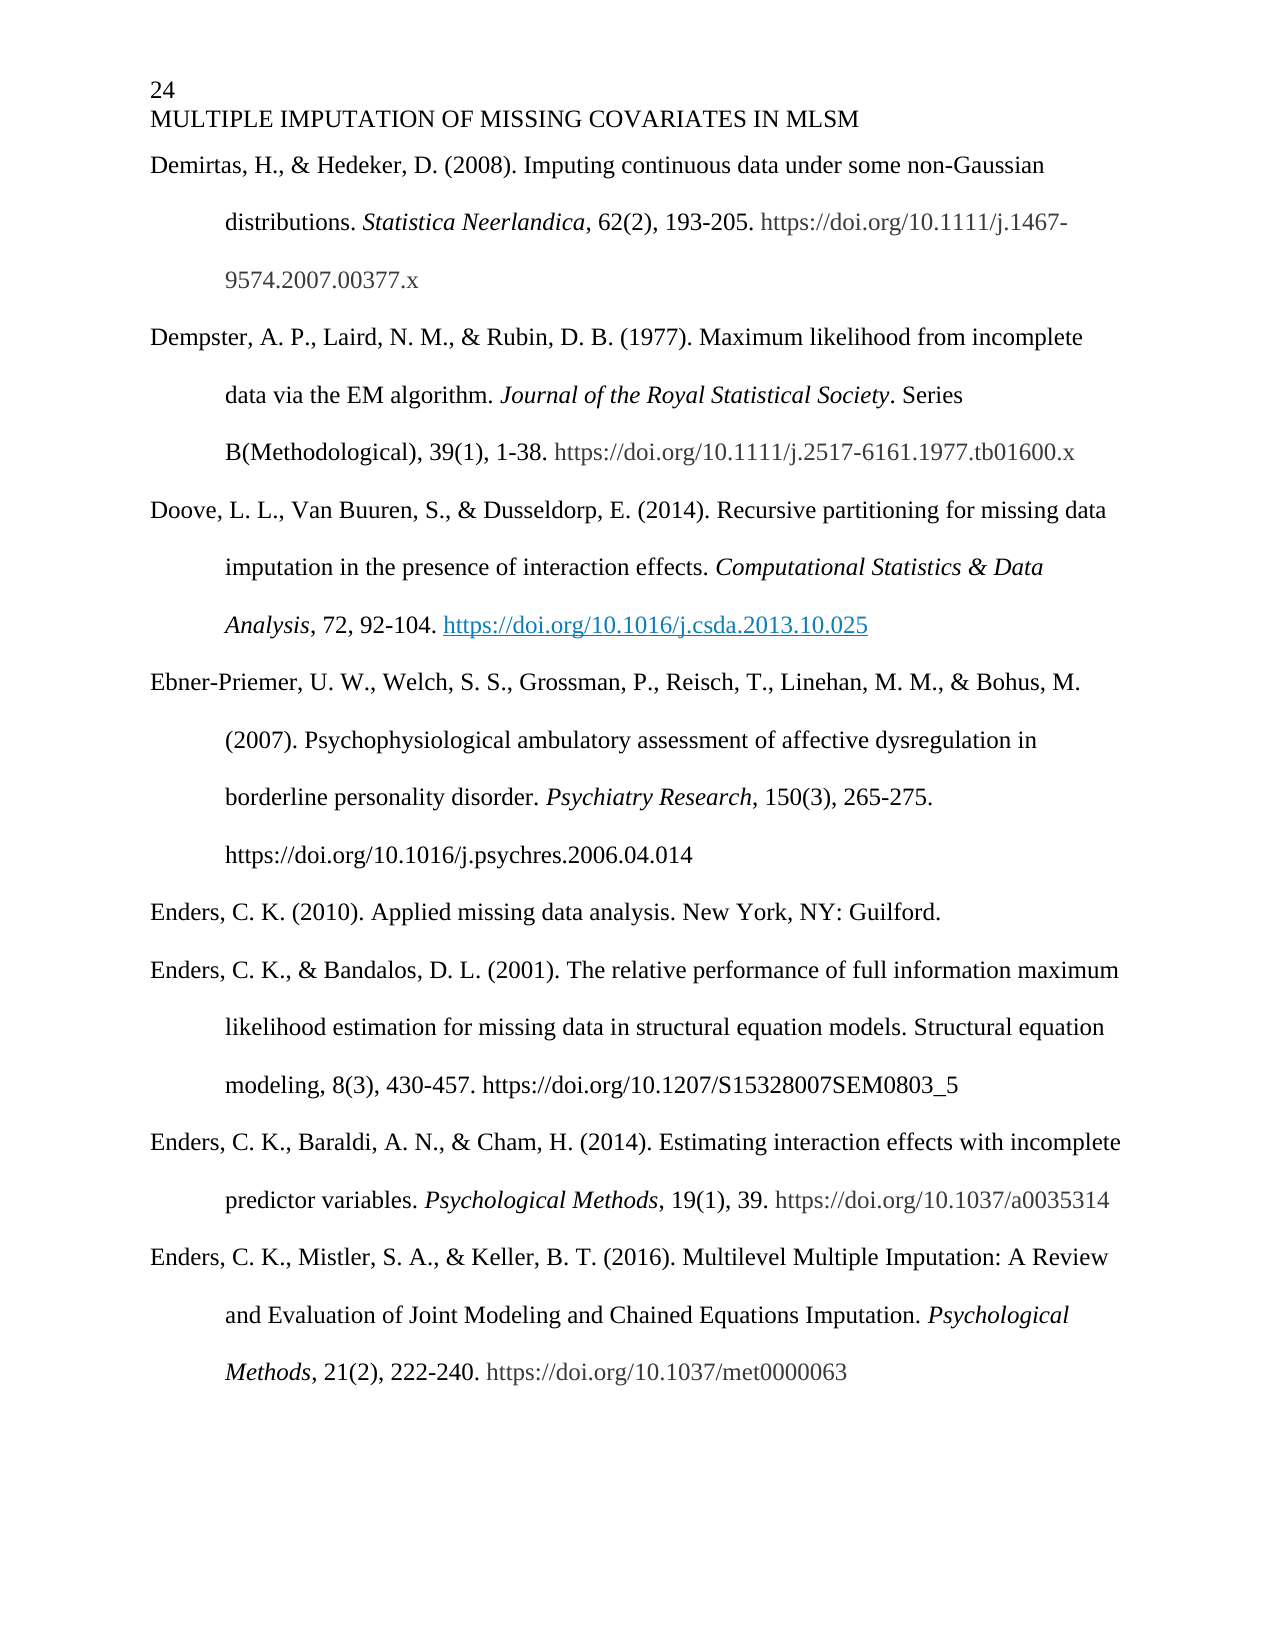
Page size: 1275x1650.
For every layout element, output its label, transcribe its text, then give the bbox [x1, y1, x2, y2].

text Enders, C. K., Mistler, S. A., & Keller, B. T. (2016). Multilevel Multiple Imputation: A Review and Evaluation of Joint Modeling and Chained Equations Imputation. Psychological Methods, 21(2), 222-240. https://doi.org/10.1037/met0000063 [150, 1242, 1125, 1386]
text Ebner-Priemer, U. W., Welch, S. S., Grossman, P., Reisch, T., Linehan, M. M., & Bohus, M. (2007). Psychophysiological ambulatory assessment of affective dysregulation in borderline personality disorder. Psychiatry Research, 150(3), 265-275. https://doi.org/10.1016/j.psychres.2006.04.014 [150, 667, 1125, 869]
text Dempster, A. P., Laird, N. M., & Rubin, D. B. (1977). Maximum likelihood from incomplete data via the EM algorithm. Journal of the Royal Statistical Society. Series B(Methodological), 39(1), 1-38. https://doi.org/10.1111/j.2517-6161.1977.tb01600.x [150, 322, 1125, 466]
text Enders, C. K., Baraldi, A. N., & Cham, H. (2014). Estimating interaction effects with incomplete predictor variables. Psychological Methods, 19(1), 39. https://doi.org/10.1037/a0035314 [150, 1127, 1125, 1214]
text Enders, C. K. (2010). Applied missing data analysis. New York, NY: Guilford. [150, 897, 1125, 926]
text Enders, C. K., & Bandalos, D. L. (2001). The relative performance of full information maximum likelihood estimation for missing data in structural equation models. Structural equation modeling, 8(3), 430-457. https://doi.org/10.1207/S15328007SEM0803_5 [150, 955, 1125, 1099]
text Doove, L. L., Van Buuren, S., & Dusseldorp, E. (2014). Recursive partitioning for missing data imputation in the presence of interaction effects. Computational Statistics & Data Analysis, 72, 92-104. https://doi.org/10.1016/j.csda.2013.10.025 [150, 495, 1125, 639]
text Demirtas, H., & Hedeker, D. (2008). Imputing continuous data under some non‐Gaussian distributions. Statistica Neerlandica, 62(2), 193-205. https://doi.org/10.1111/j.1467-9574.2007.00377.x [150, 150, 1125, 294]
